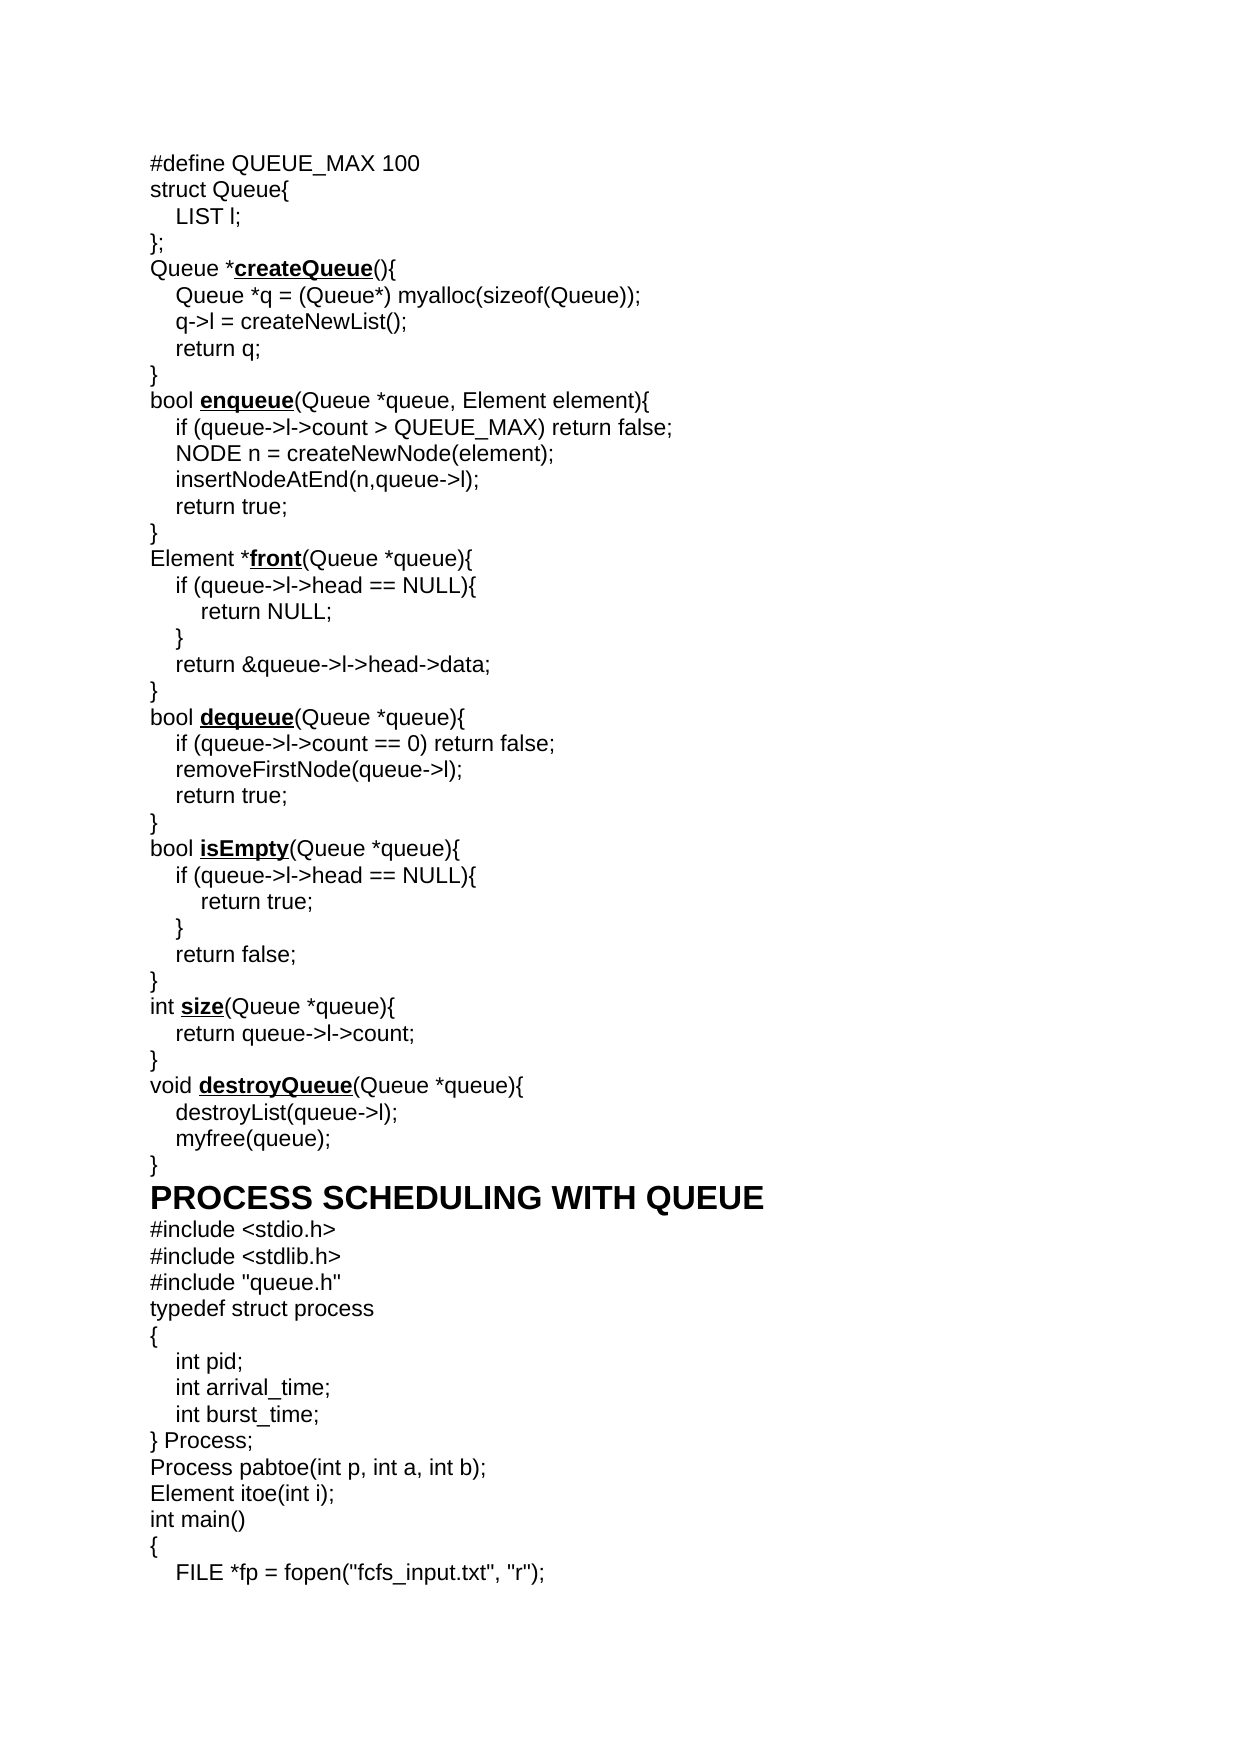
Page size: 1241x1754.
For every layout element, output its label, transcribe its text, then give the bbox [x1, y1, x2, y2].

text int size(Queue *queue){ [150, 993, 1090, 1020]
text } [150, 1046, 1090, 1072]
text }; [150, 229, 1090, 255]
text if (queue->l->count == 0) return false; [150, 730, 1090, 756]
text } [150, 914, 1090, 941]
text } [150, 519, 1090, 545]
text FILE *fp = fopen("fcfs_input.txt", "r"); [150, 1559, 1090, 1585]
text typedef struct process [150, 1295, 1090, 1322]
text Queue *createQueue(){ [150, 255, 1090, 282]
text destroyList(queue->l); [150, 1099, 1090, 1125]
text return queue->l->count; [150, 1020, 1090, 1046]
text } [150, 1151, 1090, 1178]
text q->l = createNewList(); [150, 308, 1090, 334]
text } [150, 809, 1090, 835]
text Queue *q = (Queue*) myalloc(sizeof(Queue)); [150, 282, 1090, 308]
text return true; [150, 493, 1090, 519]
text if (queue->l->head == NULL){ [150, 862, 1090, 888]
text Element *front(Queue *queue){ [150, 545, 1090, 572]
text if (queue->l->count > QUEUE_MAX) return false; [150, 413, 1090, 440]
text void destroyQueue(Queue *queue){ [150, 1072, 1090, 1099]
text return NULL; [150, 598, 1090, 624]
text int pid; [150, 1348, 1090, 1374]
text PROCESS SCHEDULING WITH QUEUE [150, 1178, 1090, 1216]
text #define QUEUE_MAX 100 [150, 150, 1090, 176]
text return true; [150, 888, 1090, 914]
text NODE n = createNewNode(element); [150, 440, 1090, 466]
text bool isEmpty(Queue *queue){ [150, 835, 1090, 862]
text } Process; [150, 1427, 1090, 1453]
text return q; [150, 334, 1090, 361]
text return false; [150, 941, 1090, 967]
text int arrival_time; [150, 1374, 1090, 1401]
text } [150, 624, 1090, 651]
text removeFirstNode(queue->l); [150, 756, 1090, 782]
text } [150, 677, 1090, 703]
text bool dequeue(Queue *queue){ [150, 703, 1090, 730]
text Process pabtoe(int p, int a, int b); [150, 1453, 1090, 1480]
text #include <stdlib.h> [150, 1243, 1090, 1269]
text return true; [150, 782, 1090, 809]
text myfree(queue); [150, 1125, 1090, 1151]
text #include "queue.h" [150, 1269, 1090, 1295]
text LIST l; [150, 203, 1090, 229]
text int burst_time; [150, 1401, 1090, 1427]
text { [150, 1322, 1090, 1348]
text return &queue->l->head->data; [150, 651, 1090, 677]
text { [150, 1532, 1090, 1559]
text insertNodeAtEnd(n,queue->l); [150, 466, 1090, 493]
text bool enqueue(Queue *queue, Element element){ [150, 387, 1090, 413]
text int main() [150, 1506, 1090, 1532]
text } [150, 361, 1090, 387]
text struct Queue{ [150, 176, 1090, 203]
text } [150, 967, 1090, 993]
text #include <stdio.h> [150, 1216, 1090, 1243]
text Element itoe(int i); [150, 1480, 1090, 1506]
text if (queue->l->head == NULL){ [150, 572, 1090, 598]
